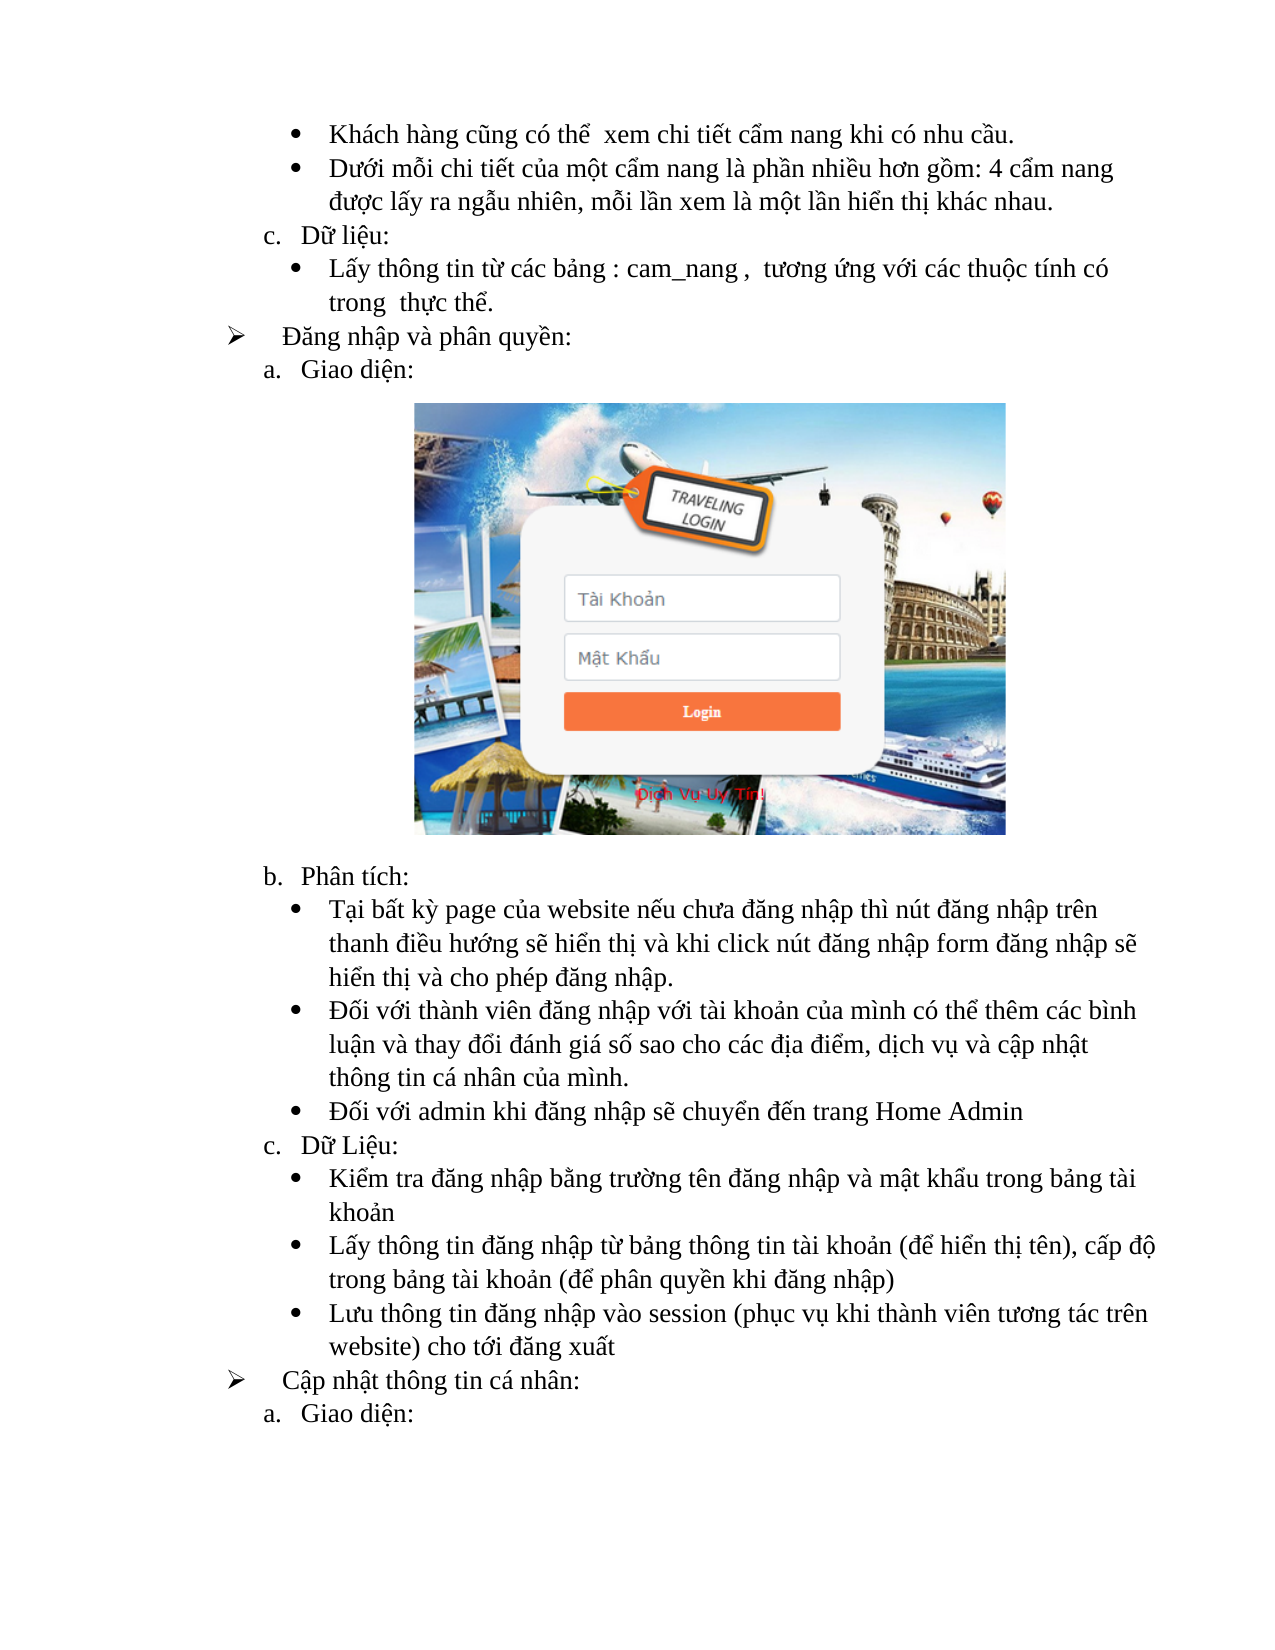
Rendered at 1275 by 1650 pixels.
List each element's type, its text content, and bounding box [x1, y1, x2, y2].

list Cập nhật thông tin cá nhân: [226, 1364, 1157, 1395]
list Tại bất kỳ page của website nếu chưa đăng nhập thì nút đăng nhập trên thanh điều hướng sẽ hiển thị và khi click nút đăng nhập form đăng nhập sẽ hiển thị và cho phép đăng nhập. [291, 893, 1157, 992]
list Dữ Liệu: [263, 1129, 1157, 1160]
picture [414, 403, 1006, 835]
list Giao diện: [263, 1398, 1157, 1429]
list Lấy thông tin đăng nhập từ bảng thông tin tài khoản (để hiển thị tên), cấp độ trong bảng tài khoản (để phân quyền khi đăng nhập) [291, 1229, 1157, 1294]
list Khách hàng cũng có thể xem chi tiết cẩm nang khi có nhu cầu. [291, 118, 1157, 149]
list Kiểm tra đăng nhập bằng trường tên đăng nhập và mật khẩu trong bảng tài khoản [291, 1162, 1157, 1227]
list Giao diện: [263, 353, 1157, 385]
list Đối với thành viên đăng nhập với tài khoản của mình có thể thêm các bình luận và thay đổi đánh giá số sao cho các địa điểm, dịch vụ và cập nhật thông tin cá nhân của mình. [291, 994, 1157, 1093]
list Lấy thông tin từ các bảng : cam_nang , tương ứng với các thuộc tính có trong thực thể. [291, 253, 1157, 317]
list Đăng nhập và phân quyền: [226, 320, 1157, 351]
list Dữ liệu: [263, 219, 1157, 250]
list Lưu thông tin đăng nhập vào session (phục vụ khi thành viên tương tác trên website) cho tới đăng xuất [291, 1297, 1157, 1361]
list Dưới mỗi chi tiết của một cẩm nang là phần nhiều hơn gồm: 4 cẩm nang được lấy ra ngẫu nhiên, mỗi lần xem là một lần hiển thị khác nhau. [291, 152, 1157, 217]
list Đối với admin khi đăng nhập sẽ chuyển đến trang Home Admin [291, 1095, 1157, 1126]
list Phân tích: [263, 860, 1157, 891]
